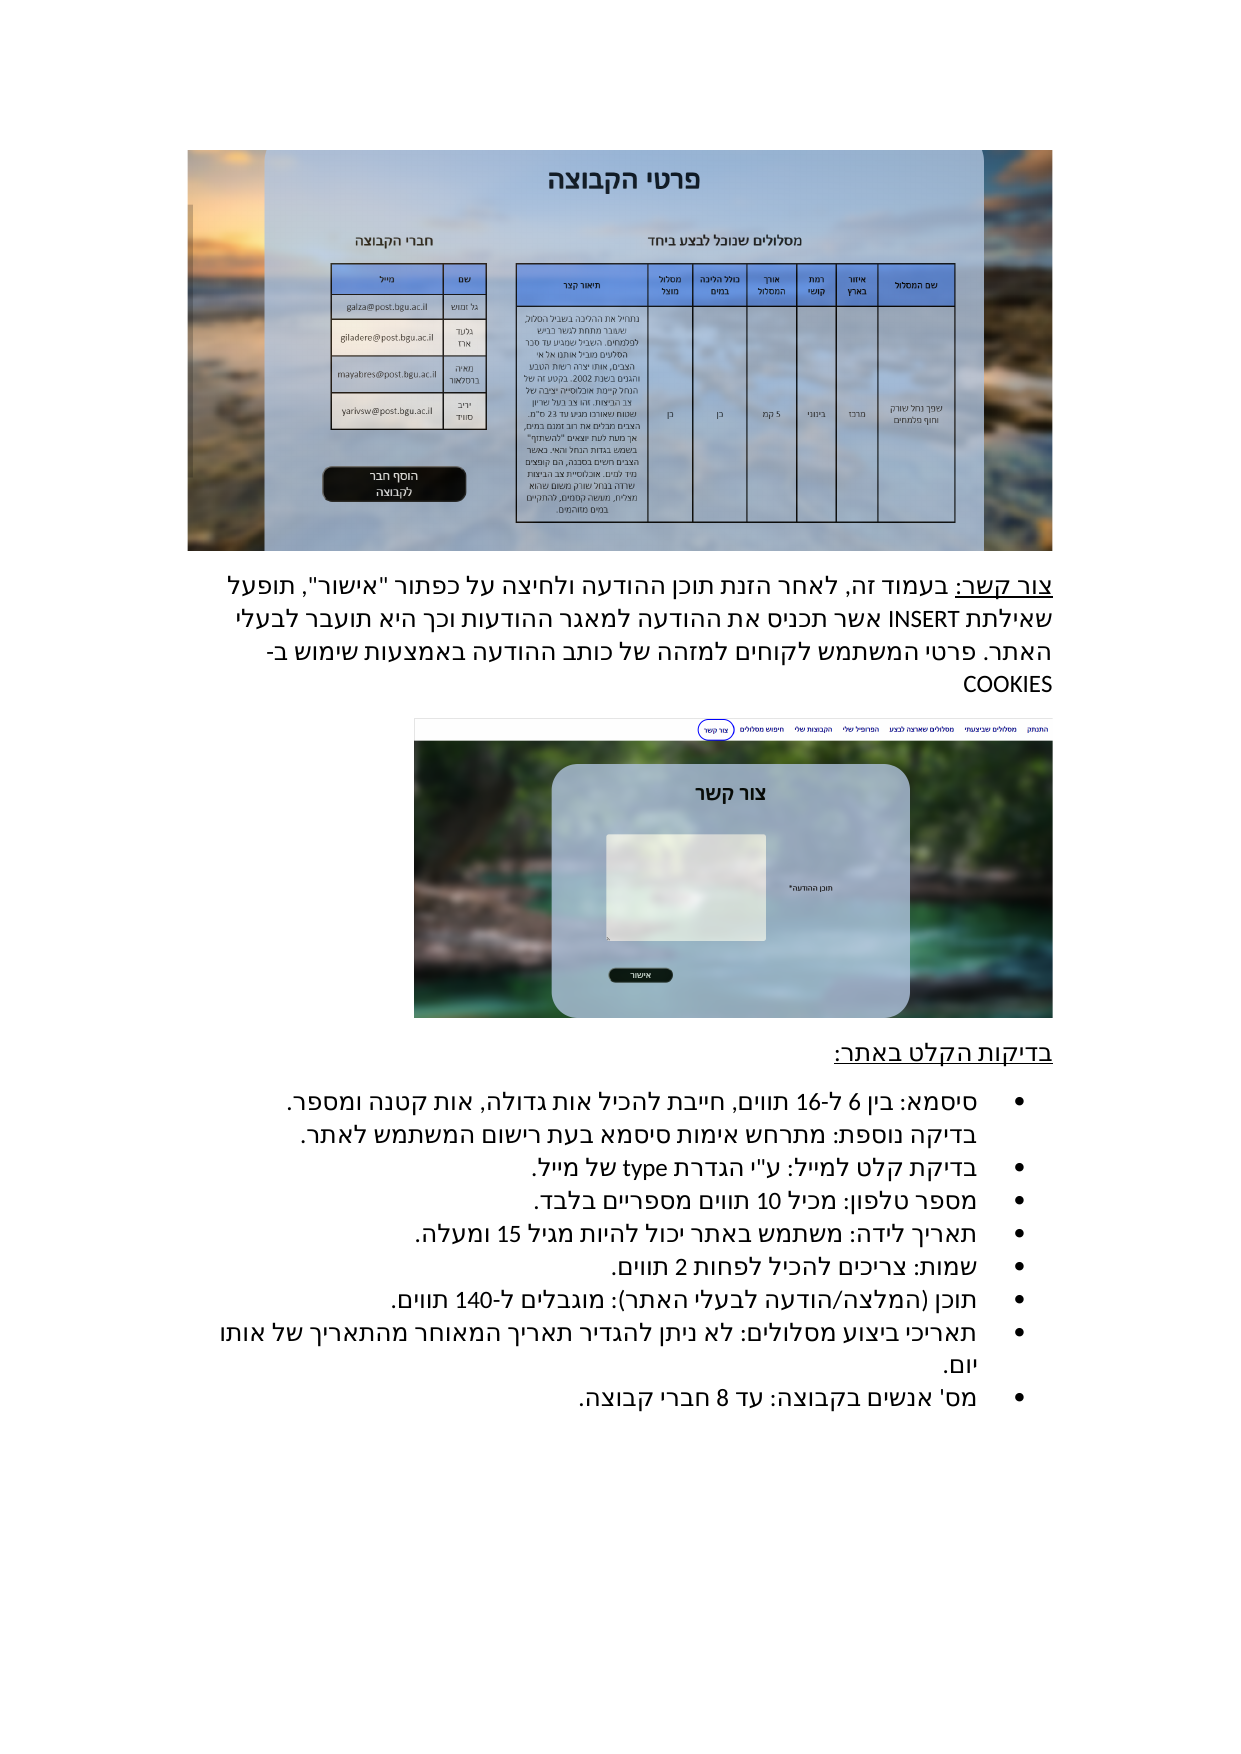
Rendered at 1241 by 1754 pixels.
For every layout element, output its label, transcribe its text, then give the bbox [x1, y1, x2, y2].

list מס' אנשים בקבוצה: עד 8 חברי קבוצה. [187, 1382, 1015, 1413]
list מספר טלפון: מכיל 10 תווים מספריים בלבד. [187, 1185, 1015, 1216]
picture [187, 150, 1053, 551]
list בדיקה נוספת: מתרחש אימות סיסמא בעת רישום המשתמש לאתר. [187, 1119, 978, 1150]
list בדיקת קלט למייל: ע"י הגדרת type של מייל. [187, 1152, 1015, 1183]
list סיסמא: בין 6 ל-16 תווים, חייבת להכיל אות גדולה, אות קטנה ומספר. [187, 1086, 1015, 1117]
list תוכן (המלצה/הודעה לבעלי האתר): מוגבלים ל-140 תווים. [187, 1284, 1015, 1314]
picture [414, 718, 1053, 1018]
list תאריכי ביצוע מסלולים: לא ניתן להגדיר תאריך המאוחר מהתאריך של אותו יום. [187, 1317, 1015, 1380]
text צור קשר: בעמוד זה, לאחר הזנת תוכן ההודעה ולחיצה על כפתור "אישור", תופעל שאילתת INSERT אשר תכניס את ההודעה למאגר ההודעות וכך היא תועבר לבעלי האתר. פרטי המשתמש לקוחים למזהה של כותב ההודעה באמצעות שימוש ב-COOKIES [187, 570, 1053, 699]
list שמות: צריכים להכיל לפחות 2 תווים. [187, 1251, 1015, 1281]
text בדיקות הקלט באתר: [187, 1037, 1053, 1067]
list תאריך לידה: משתמש באתר יכול להיות מגיל 15 ומעלה. [187, 1218, 1015, 1248]
